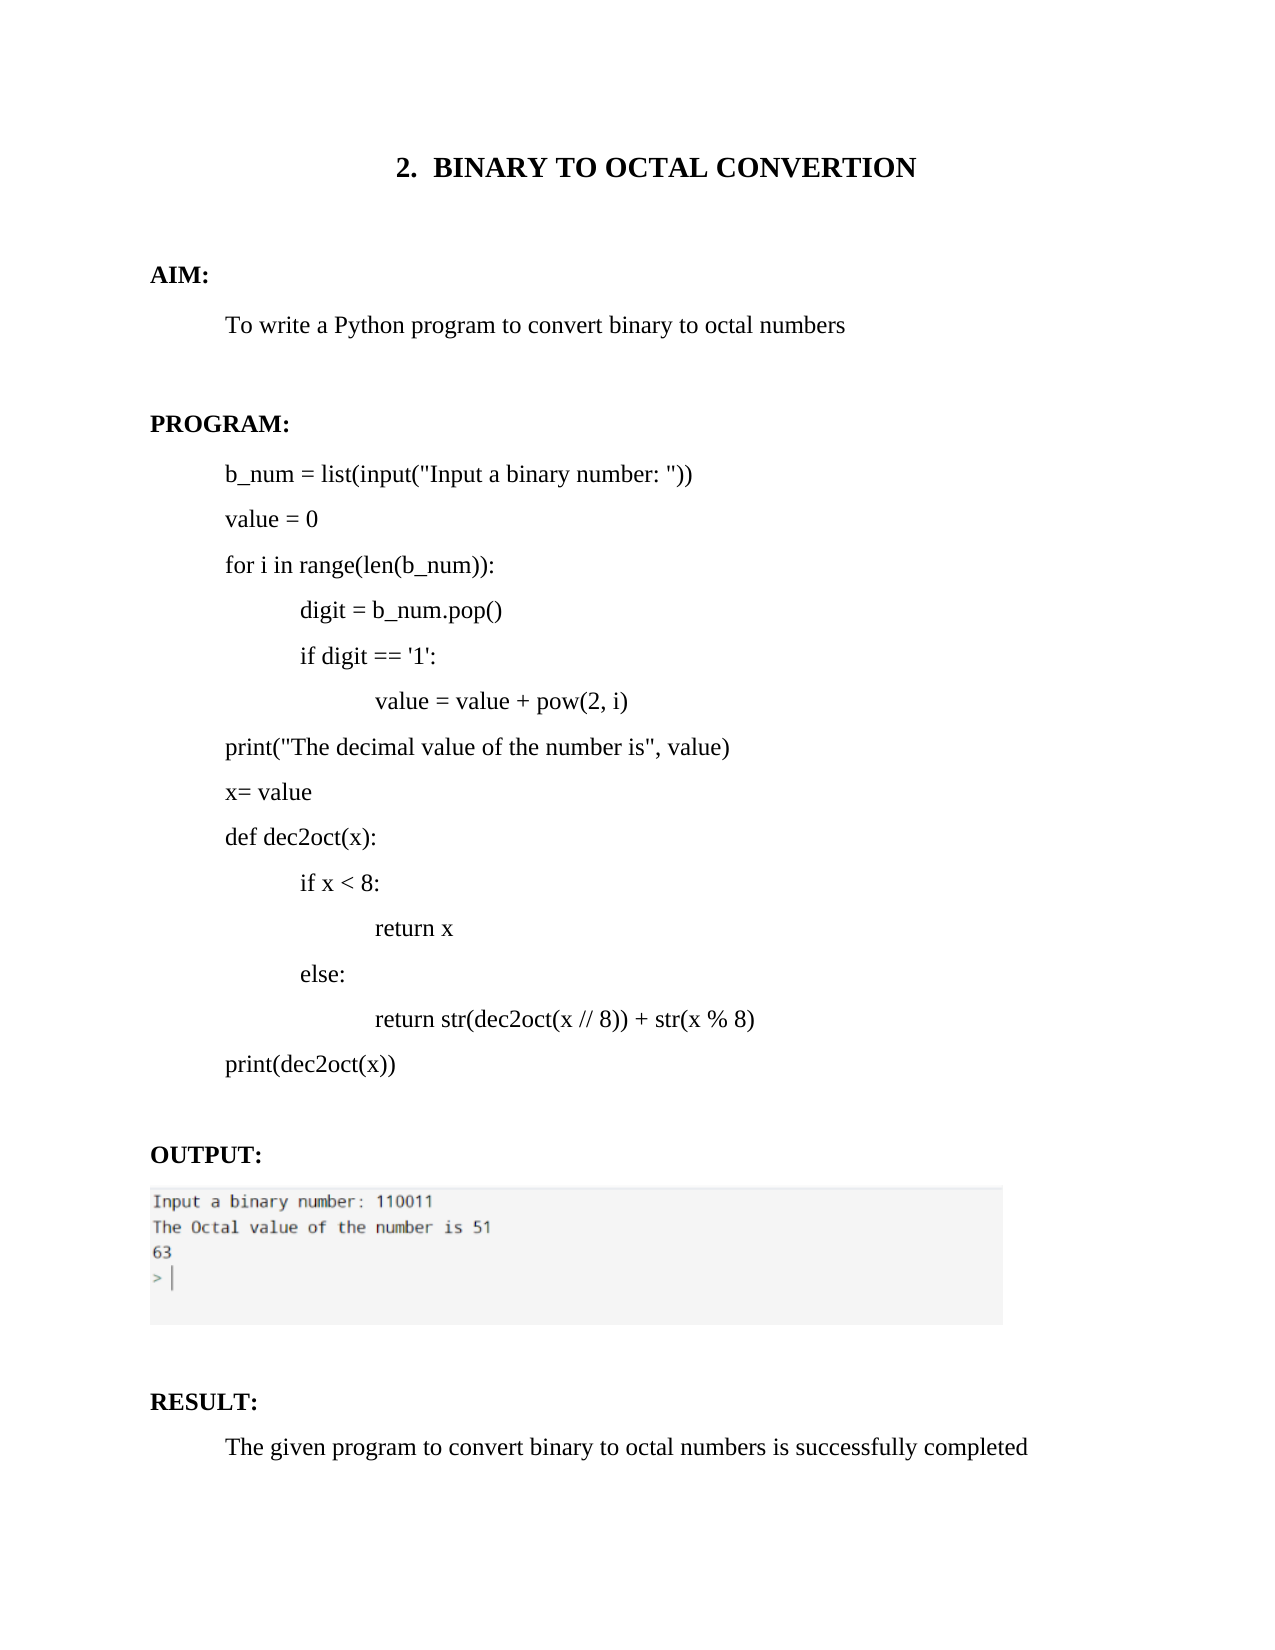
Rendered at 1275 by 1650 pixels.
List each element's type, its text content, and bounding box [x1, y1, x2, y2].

text return str(dec2oct(x // 8)) + str(x % 8) [150, 1004, 1125, 1033]
text return x [150, 913, 1125, 942]
text To write a Python program to convert binary to octal numbers [150, 310, 1125, 339]
text else: [150, 959, 1125, 987]
list BINARY TO OCTAL CONVERTION [187, 150, 1125, 183]
text value = 0 [150, 504, 1125, 533]
text OUTPUT: [150, 1140, 1125, 1169]
text if x < 8: [150, 868, 1125, 897]
text RESULT: [150, 1387, 1125, 1415]
text print("The decimal value of the number is", value) [150, 732, 1125, 760]
text The given program to convert binary to octal numbers is successfully completed [150, 1432, 1125, 1461]
text PROGRAM: [150, 409, 1125, 438]
text def dec2oct(x): [150, 822, 1125, 851]
text b_num = list(input("Input a binary number: ")) [150, 459, 1125, 488]
text print(dec2oct(x)) [150, 1049, 1125, 1078]
text if digit == '1': [150, 641, 1125, 669]
text x= value [150, 777, 1125, 806]
text for i in range(len(b_num)): [150, 550, 1125, 579]
text AIM: [150, 260, 1125, 289]
text value = value + pow(2, i) [150, 686, 1125, 715]
text digit = b_num.pop() [150, 595, 1125, 624]
picture [150, 1185, 1003, 1325]
